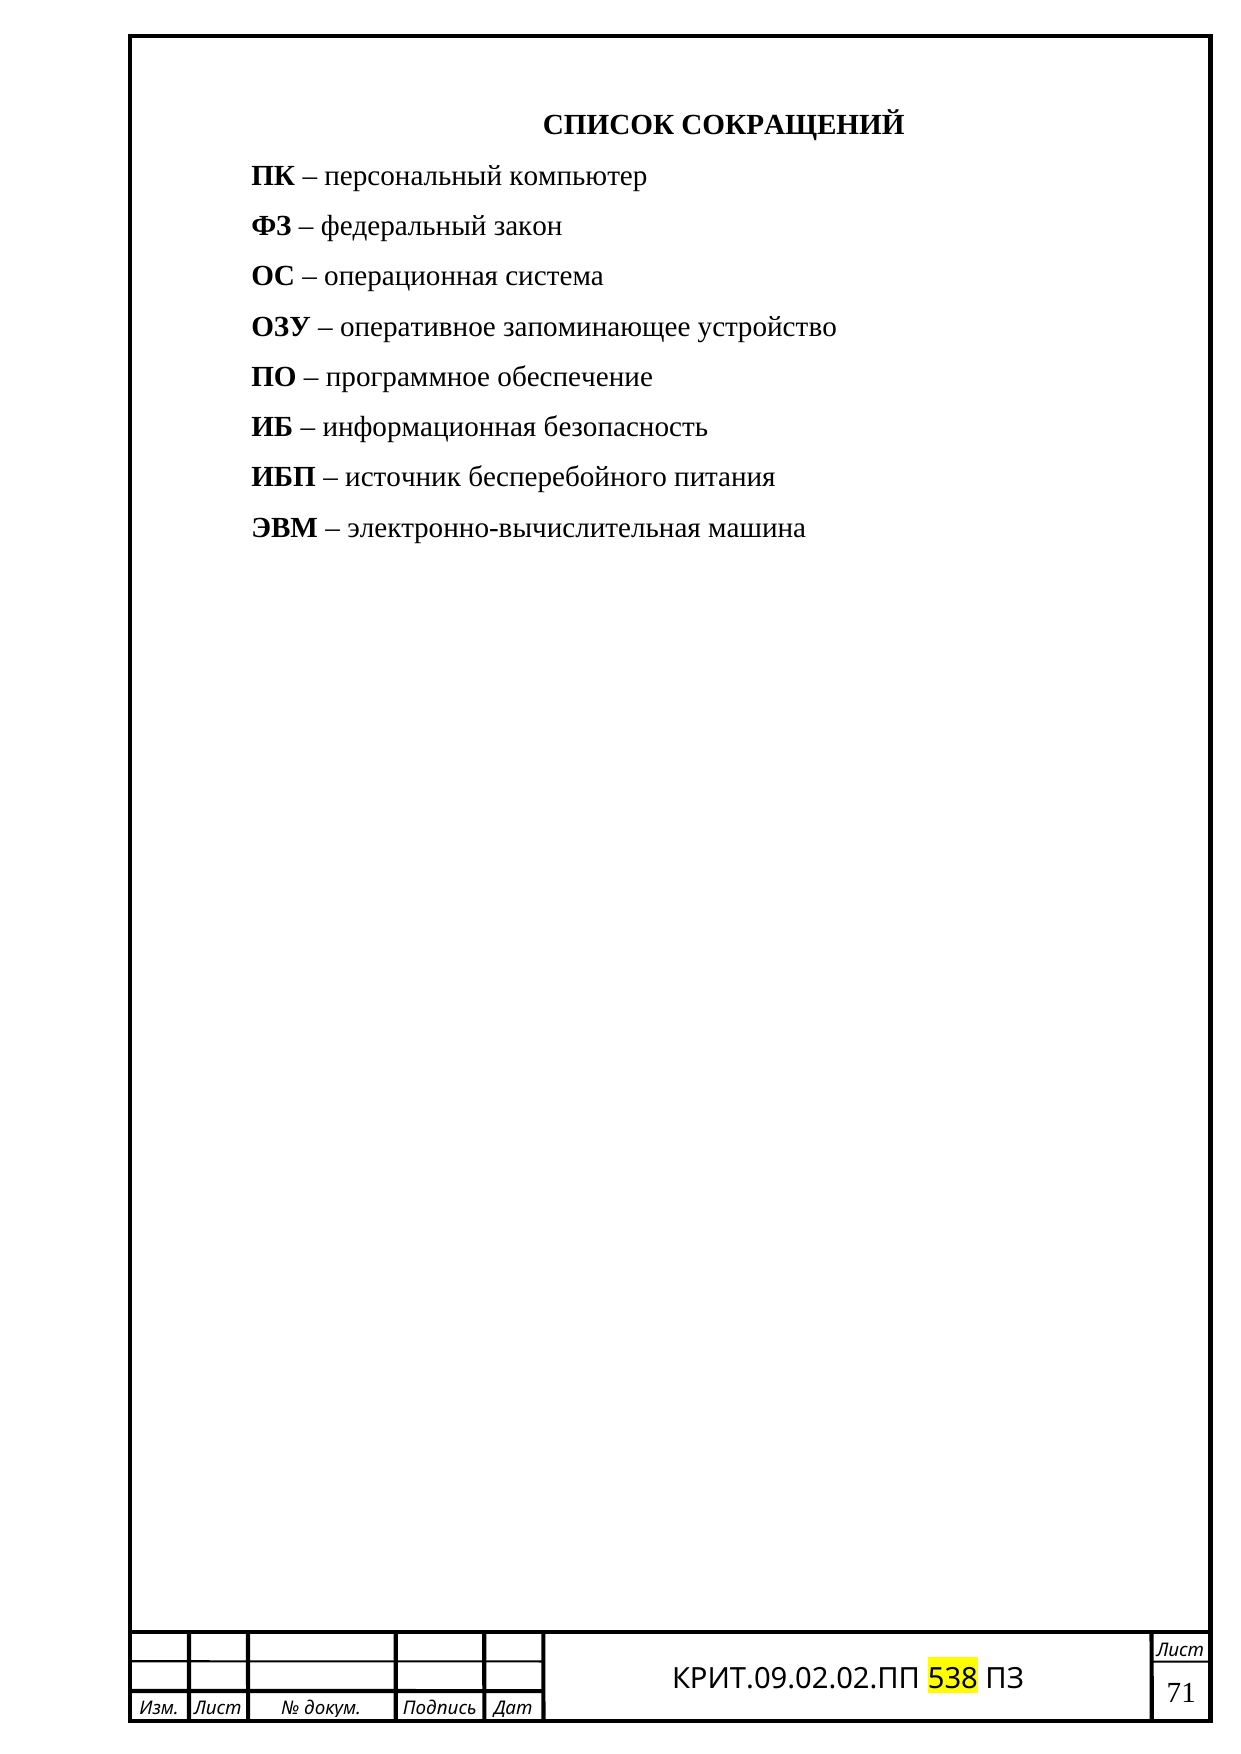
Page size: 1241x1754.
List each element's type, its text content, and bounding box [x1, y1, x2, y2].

text ОЗУ – оперативное запоминающее устройство [177, 309, 1196, 342]
text ПК – персональный компьютер [177, 158, 1196, 191]
text ИБ – информационная безопасность [177, 409, 1196, 443]
text ФЗ – федеральный закон [177, 208, 1196, 242]
text ОС – операционная система [177, 258, 1196, 292]
text ПО – программное обеспечение [177, 359, 1196, 392]
text ЭВМ – электронно-вычислительная машина [177, 510, 1196, 543]
text СПИСОК СОКРАЩЕНИЙ [177, 107, 1196, 141]
text ИБП – источник бесперебойного питания [177, 459, 1196, 493]
